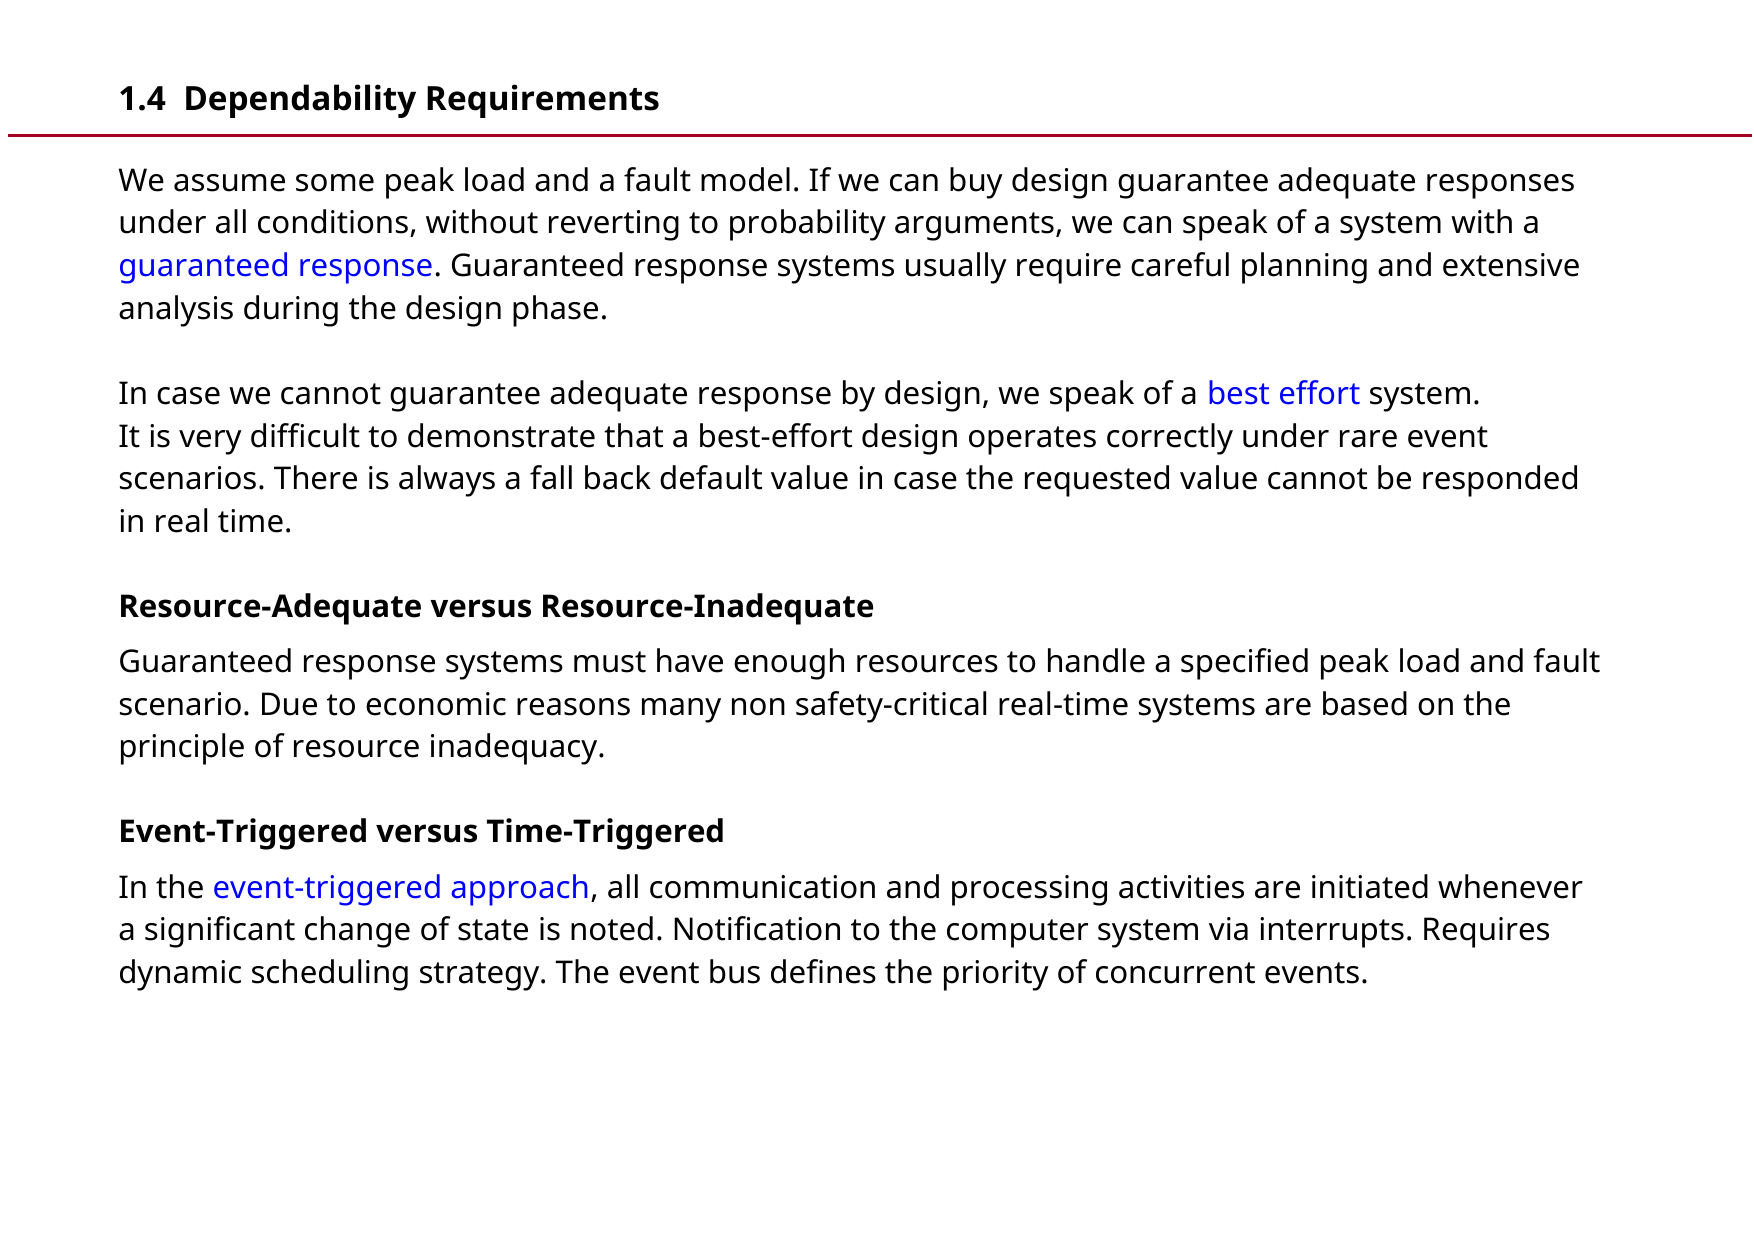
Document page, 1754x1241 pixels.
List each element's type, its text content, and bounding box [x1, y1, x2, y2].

text Resource-Adequate versus Resource-Inadequate [118, 584, 1606, 627]
text We assume some peak load and a fault model. If we can buy design guarantee adequate responses under all conditions, without reverting to probability arguments, we can speak of a system with a guaranteed response. Guaranteed response systems usually require careful planning and extensive analysis during the design phase. [118, 158, 1606, 328]
text In the event-triggered approach, all communication and processing activities are initiated whenever a significant change of state is noted. Notification to the computer system via interrupts. Requires dynamic scheduling strategy. The event bus defines the priority of concurrent events. [118, 864, 1606, 992]
text Event-Triggered versus Time-Triggered [118, 809, 1606, 852]
text It is very difficult to demonstrate that a best-effort design operates correctly under rare event scenarios. There is always a fall back default value in case the requested value cannot be responded in real time. [118, 413, 1606, 541]
text In case we cannot guarantee adequate response by design, we speak of a best effort system. [118, 371, 1606, 413]
text Guaranteed response systems must have enough resources to handle a specified peak load and fault scenario. Due to economic reasons many non safety-critical real-time systems are based on the principle of resource inadequacy. [118, 639, 1606, 767]
